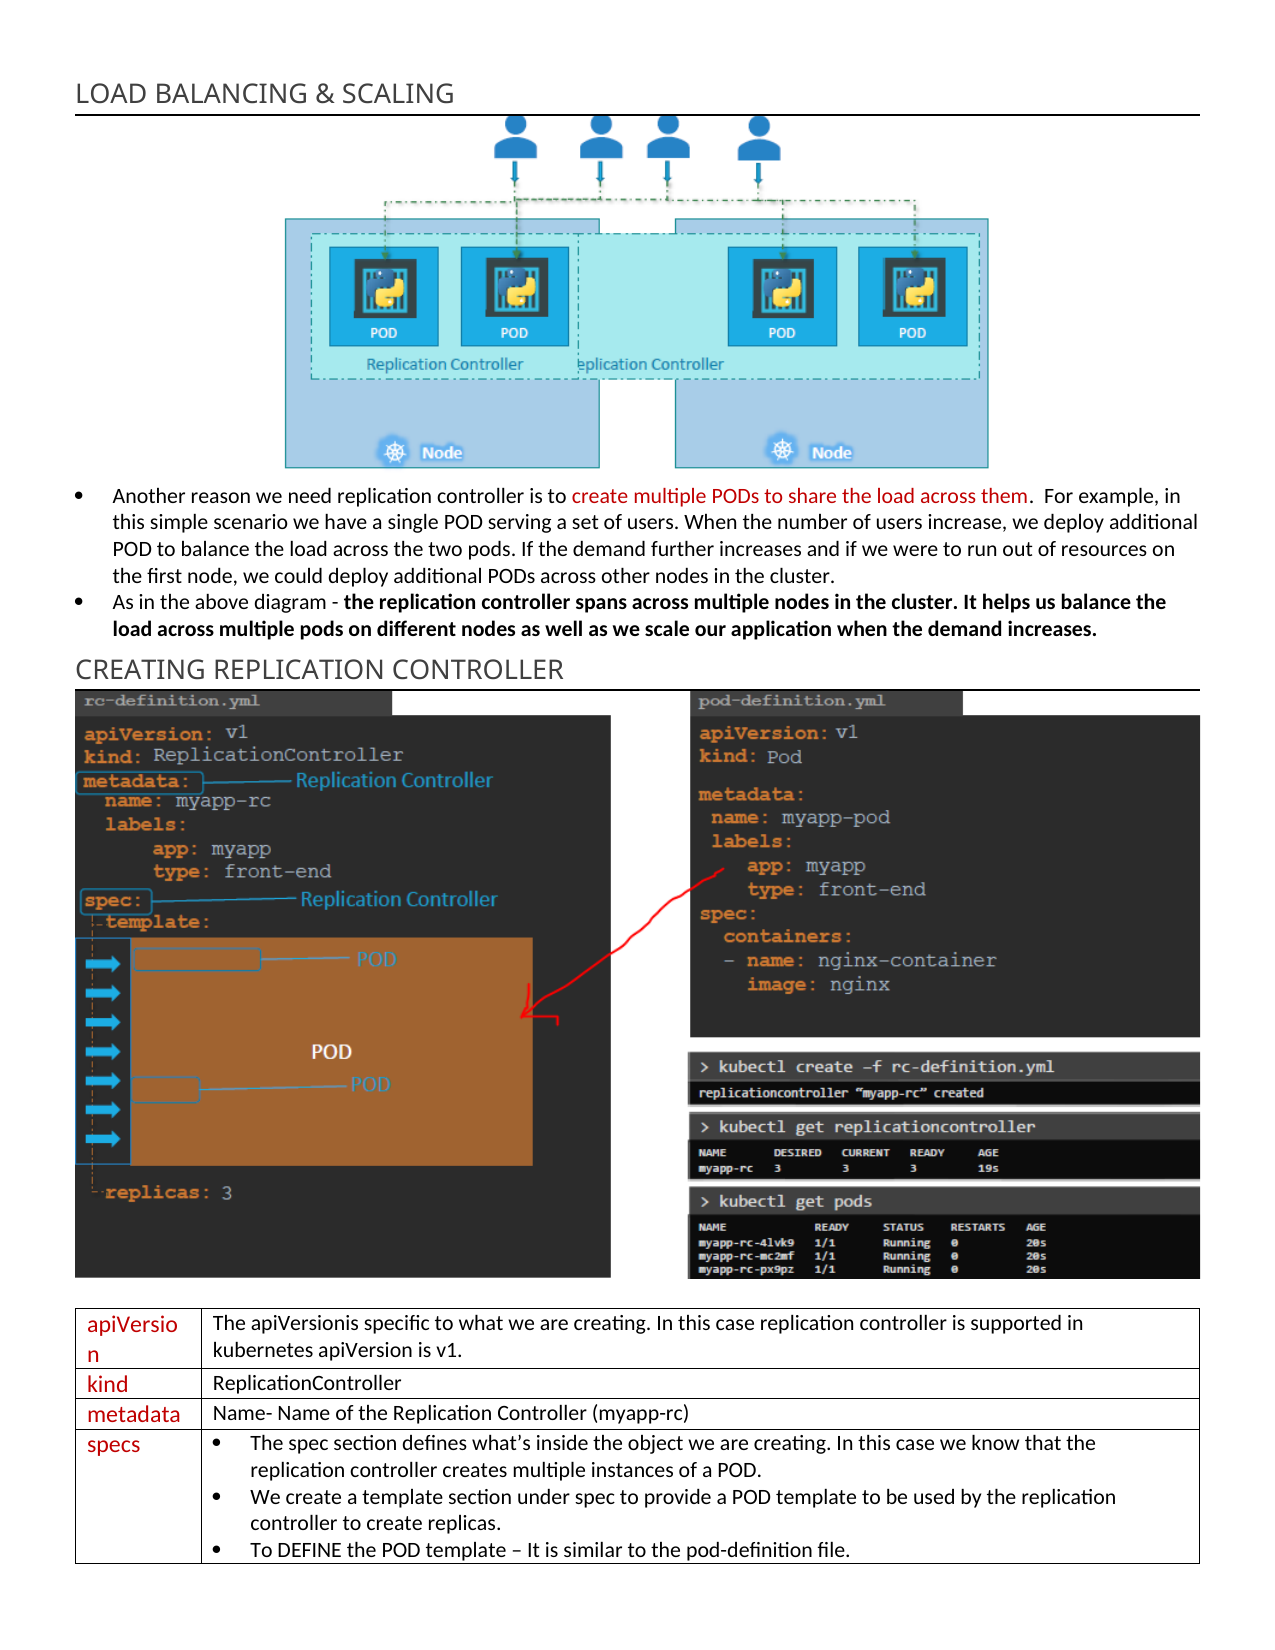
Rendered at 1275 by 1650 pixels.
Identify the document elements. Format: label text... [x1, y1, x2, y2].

table_cell kind [76, 1369, 201, 1398]
table_header The apiVersionis specific to what we are creating. In this case replication controller is supported in kubernetes apiVersion is v1. [202, 1309, 1199, 1368]
table_header apiVersion [76, 1309, 201, 1368]
subtitle LOAD BALANCING & SCALING [75, 75, 1200, 114]
list Another reason we need replication controller is to create multiple PODs to share the load across them. For example, in this simple scenario we have a single POD serving a set of users. When the number of users increase, we deploy additional POD to balance the load across the two pods. If the demand further increases and if we were to run out of resources on the first node, we could deploy additional PODs across other nodes in the cluster. [75, 482, 1200, 588]
picture [75, 691, 1200, 1279]
picture [274, 116, 1001, 482]
table_cell ReplicationController [202, 1369, 1199, 1398]
list As in the above diagram - the replication controller spans across multiple nodes in the cluster. It helps us balance the load across multiple pods on different nodes as well as we scale our application when the demand increases. [75, 588, 1200, 642]
subtitle CREATING REPLICATION CONTROLLER [75, 650, 1200, 689]
table_cell specs [76, 1430, 201, 1563]
table_cell metadata [76, 1399, 201, 1428]
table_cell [202, 1430, 1199, 1563]
table_cell Name- Name of the Replication Controller (myapp-rc) [202, 1399, 1199, 1428]
